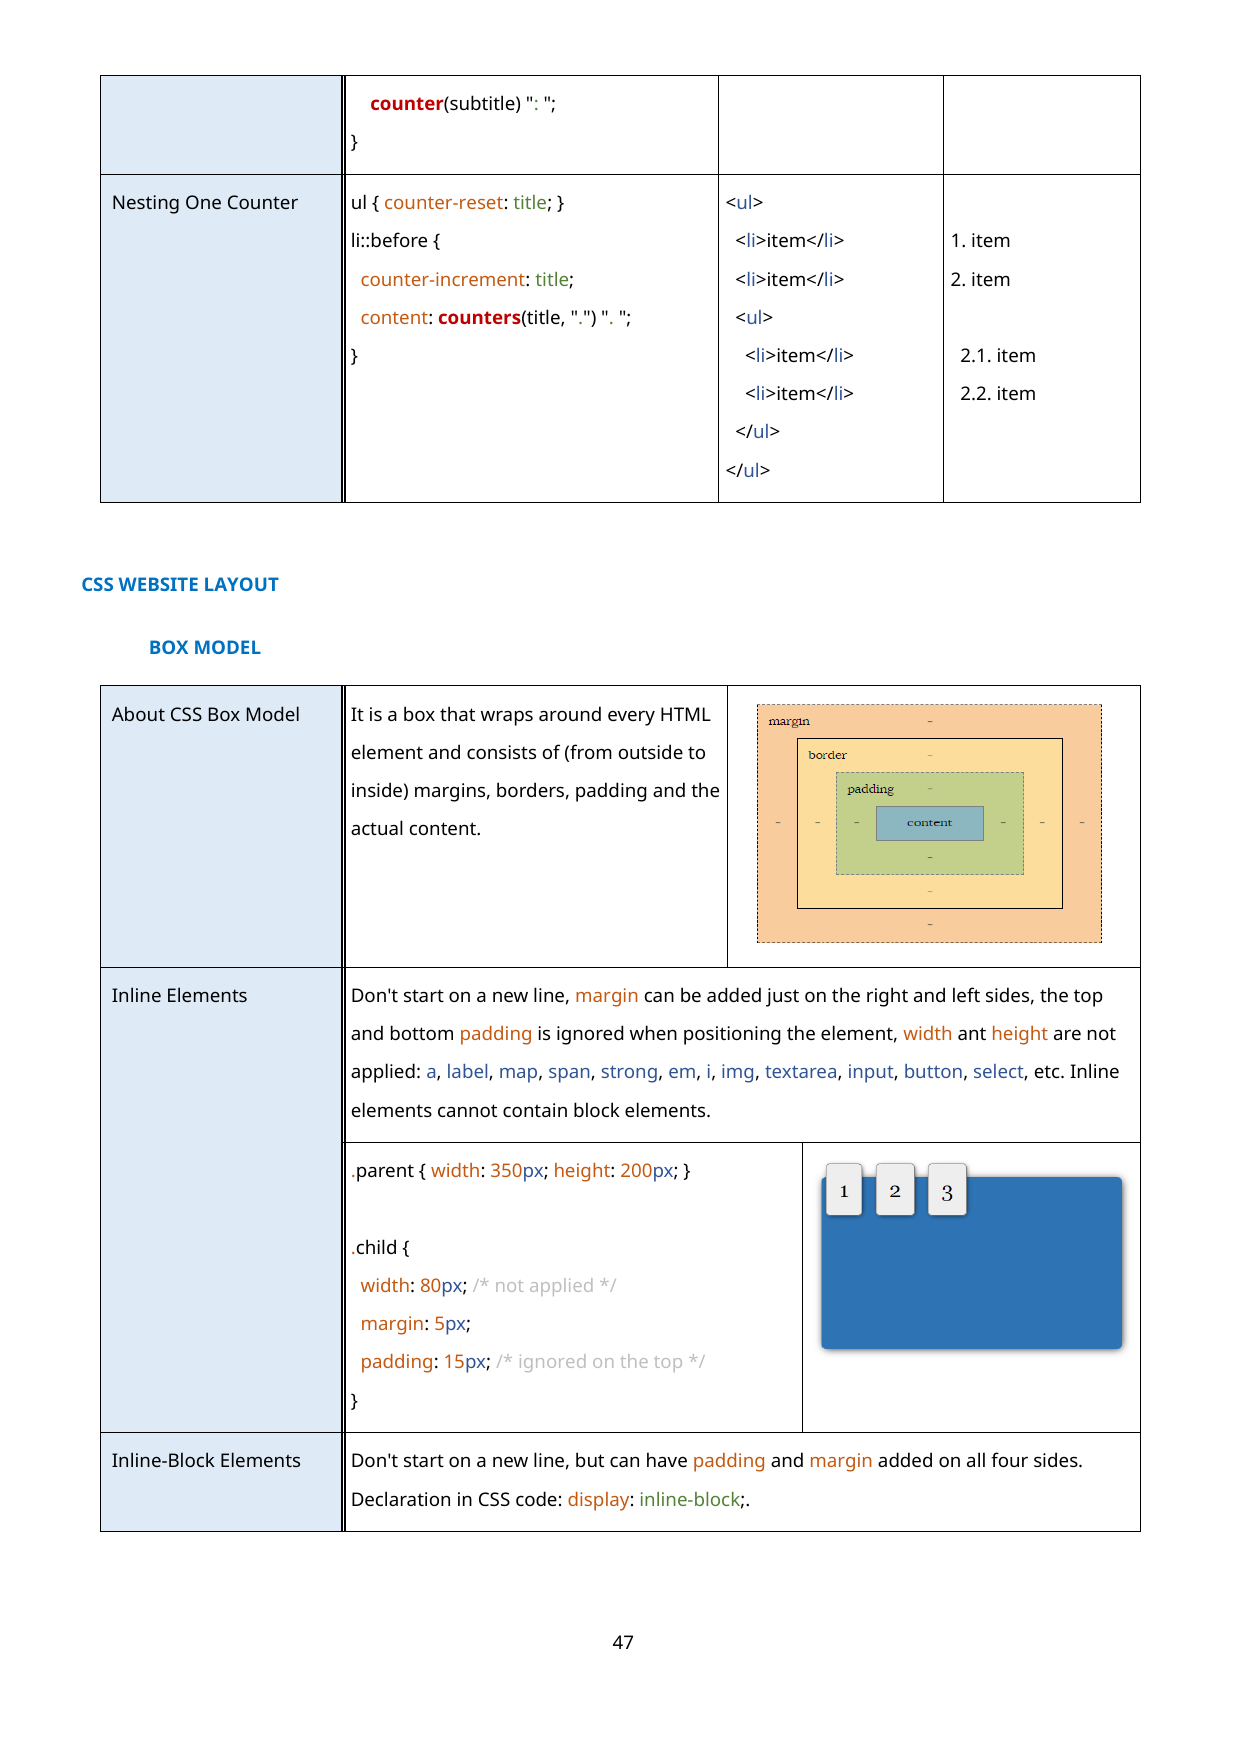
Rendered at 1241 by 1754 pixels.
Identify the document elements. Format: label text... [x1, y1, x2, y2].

table_cell Nesting One Counter [101, 175, 341, 502]
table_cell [944, 76, 1140, 174]
table_cell 1. item 2. item 2.1. item 2.2. item [944, 175, 1140, 502]
table_cell Don't start on a new line, but can have padding and margin added on all four sides. Declaration in CSS code: display: inline-block;. [346, 1433, 1140, 1531]
table_cell ul { counter-reset: title; } li::before { counter-increment: title; content: counters(title, ".") ". "; } [346, 175, 718, 502]
table_cell [803, 1143, 1140, 1432]
table_cell .parent { width: 350px; height: 200px; } .child { width: 80px; /* not applied */ margin: 5px; padding: 15px; /* ignored on the top */ } [346, 1143, 802, 1432]
picture [754, 700, 1103, 947]
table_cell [101, 76, 341, 174]
subtitle CSS WEBSITE LAYOUT [81, 571, 1165, 597]
picture [811, 1157, 1131, 1358]
table_cell <ul> <li>item</li> <li>item</li> <ul> <li>item</li> <li>item</li> </ul> </ul> [719, 175, 943, 502]
table_cell Don't start on a new line, margin can be added just on the right and left sides, the top and bottom padding is ignored when positioning the element, width ant height are not applied: a, label, map, span, strong, em, i, img, textarea, input, button, select, etc. Inline elements cannot contain block elements. [346, 968, 1140, 1142]
table_header [728, 686, 1140, 967]
table_header It is a box that wraps around every HTML element and consists of (from outside to inside) margins, borders, padding and the actual content. [346, 686, 727, 967]
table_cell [101, 1433, 341, 1531]
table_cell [346, 76, 718, 174]
subtitle BOX MODEL [148, 634, 1165, 660]
table_header About CSS Box Model [101, 686, 341, 967]
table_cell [719, 76, 943, 174]
table_cell Inline Elements [101, 968, 341, 1432]
